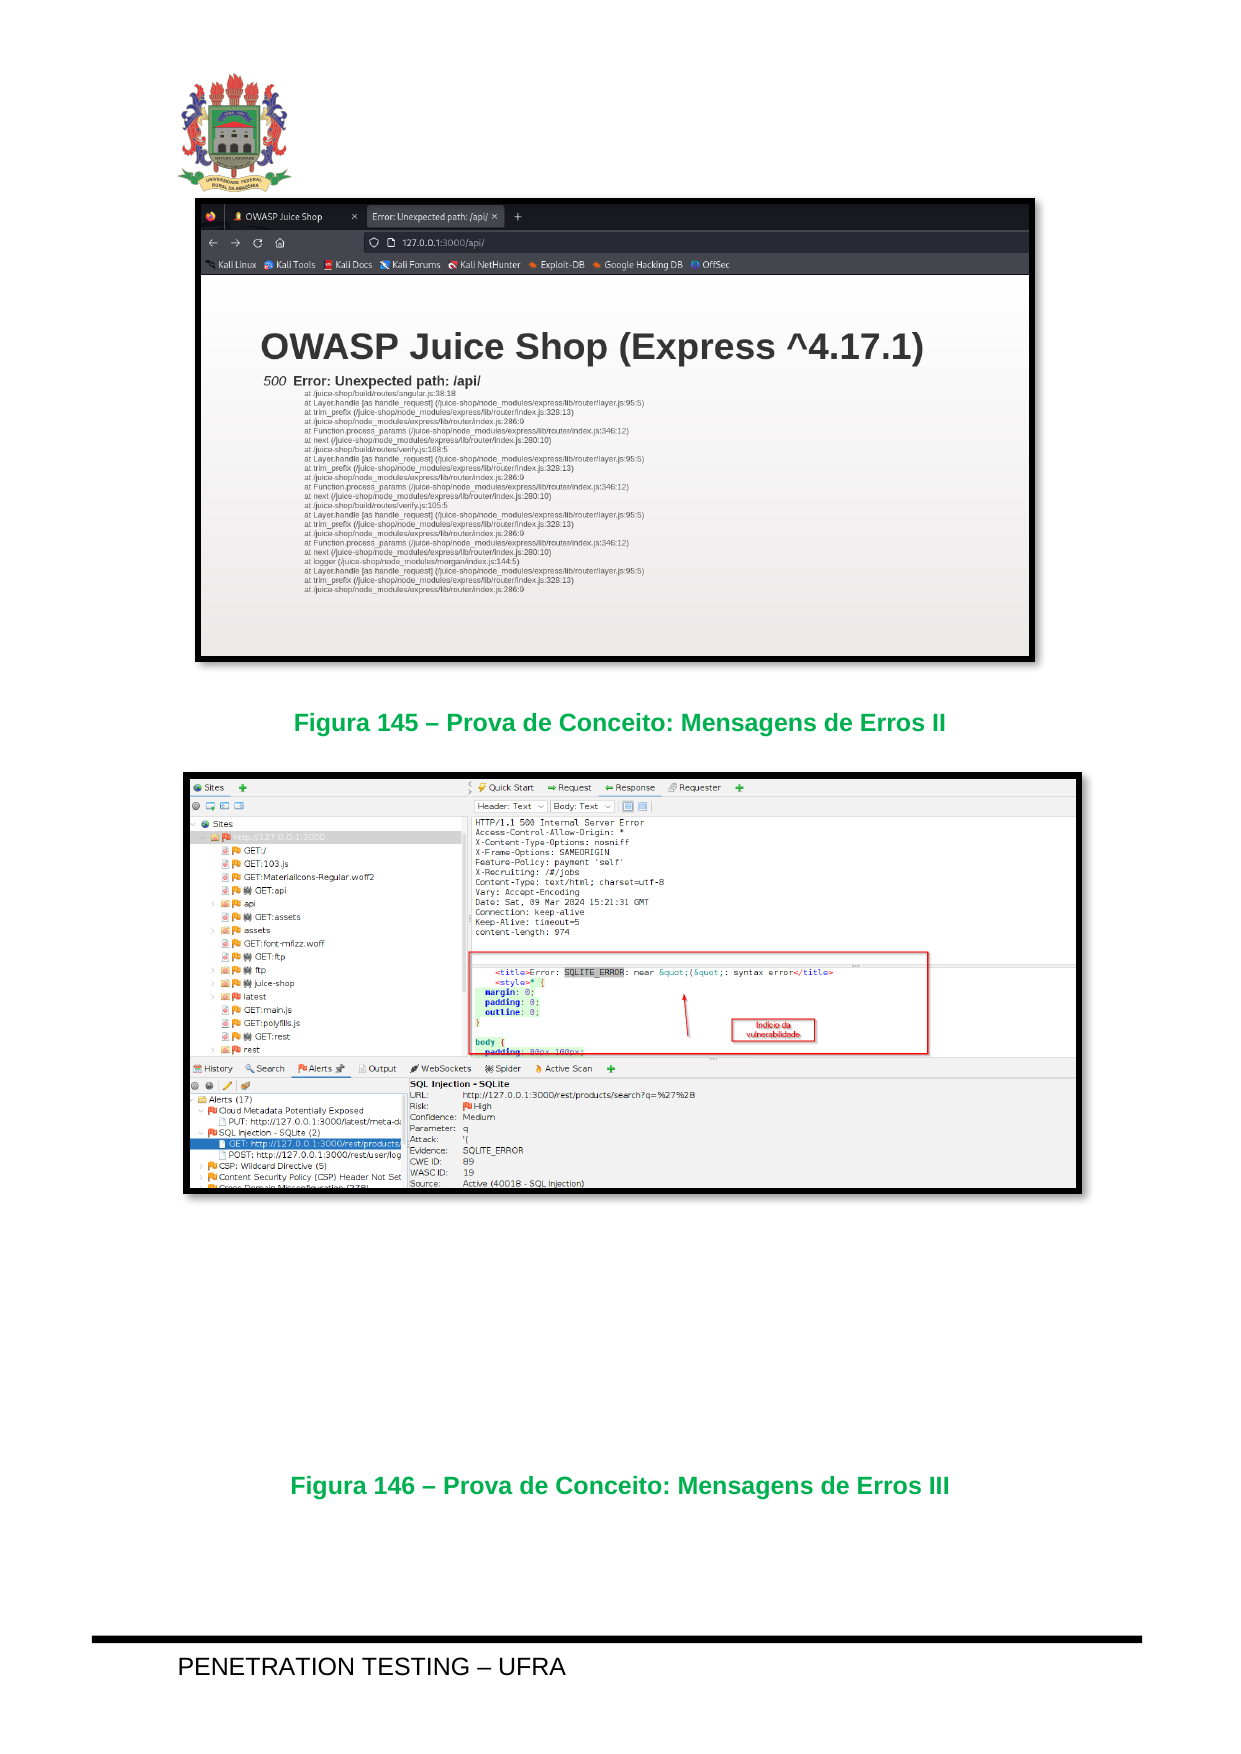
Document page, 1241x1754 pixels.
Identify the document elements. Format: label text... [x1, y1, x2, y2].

picture [201, 204, 1029, 656]
text Figura 145 – Prova de Conceito: Mensagens de Erros II [177, 708, 1063, 737]
picture [190, 779, 1076, 1188]
text Figura 146 – Prova de Conceito: Mensagens de Erros III [177, 1471, 1063, 1499]
picture [177, 73, 292, 192]
